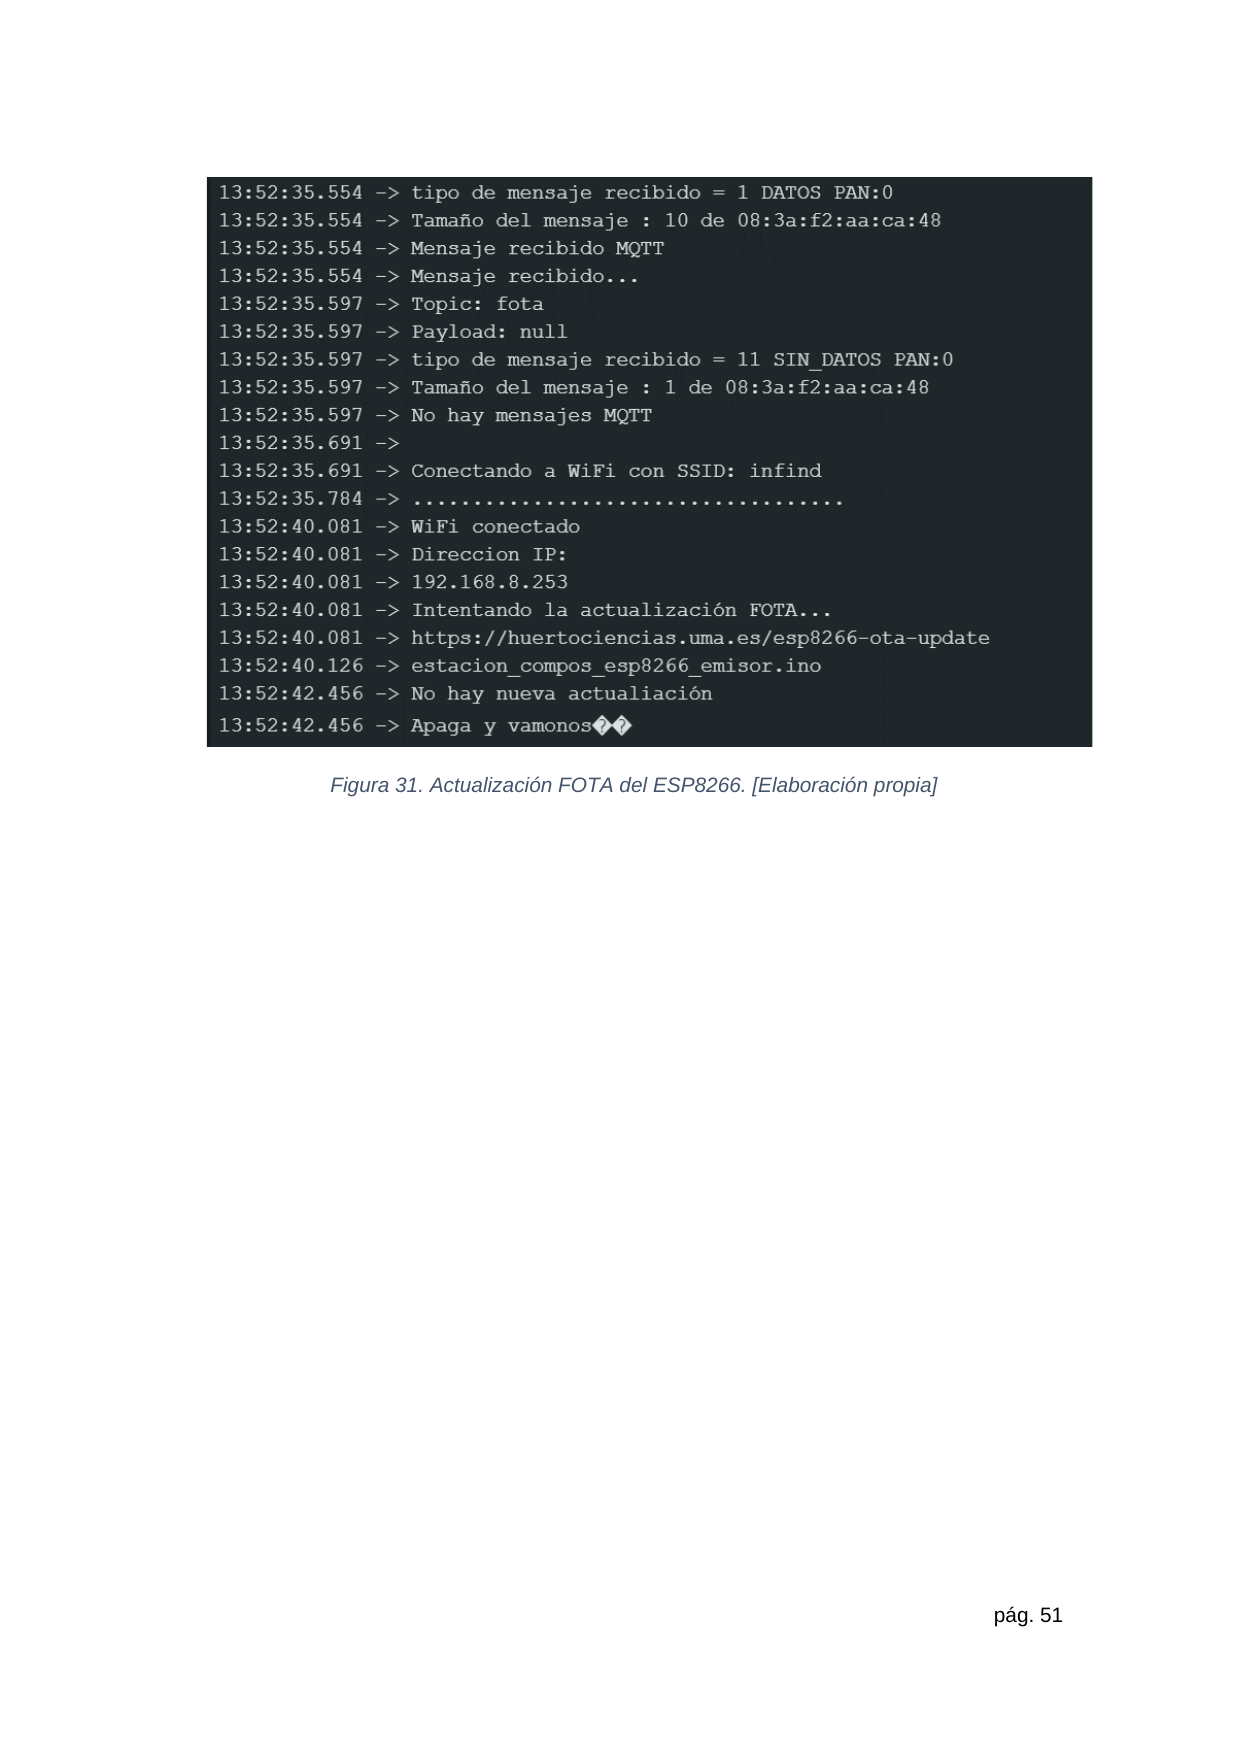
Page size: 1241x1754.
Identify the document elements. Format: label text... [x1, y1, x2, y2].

text Figura 31. Actualización FOTA del ESP8266. [Elaboración propia] [177, 773, 1063, 797]
picture [206, 177, 1093, 747]
